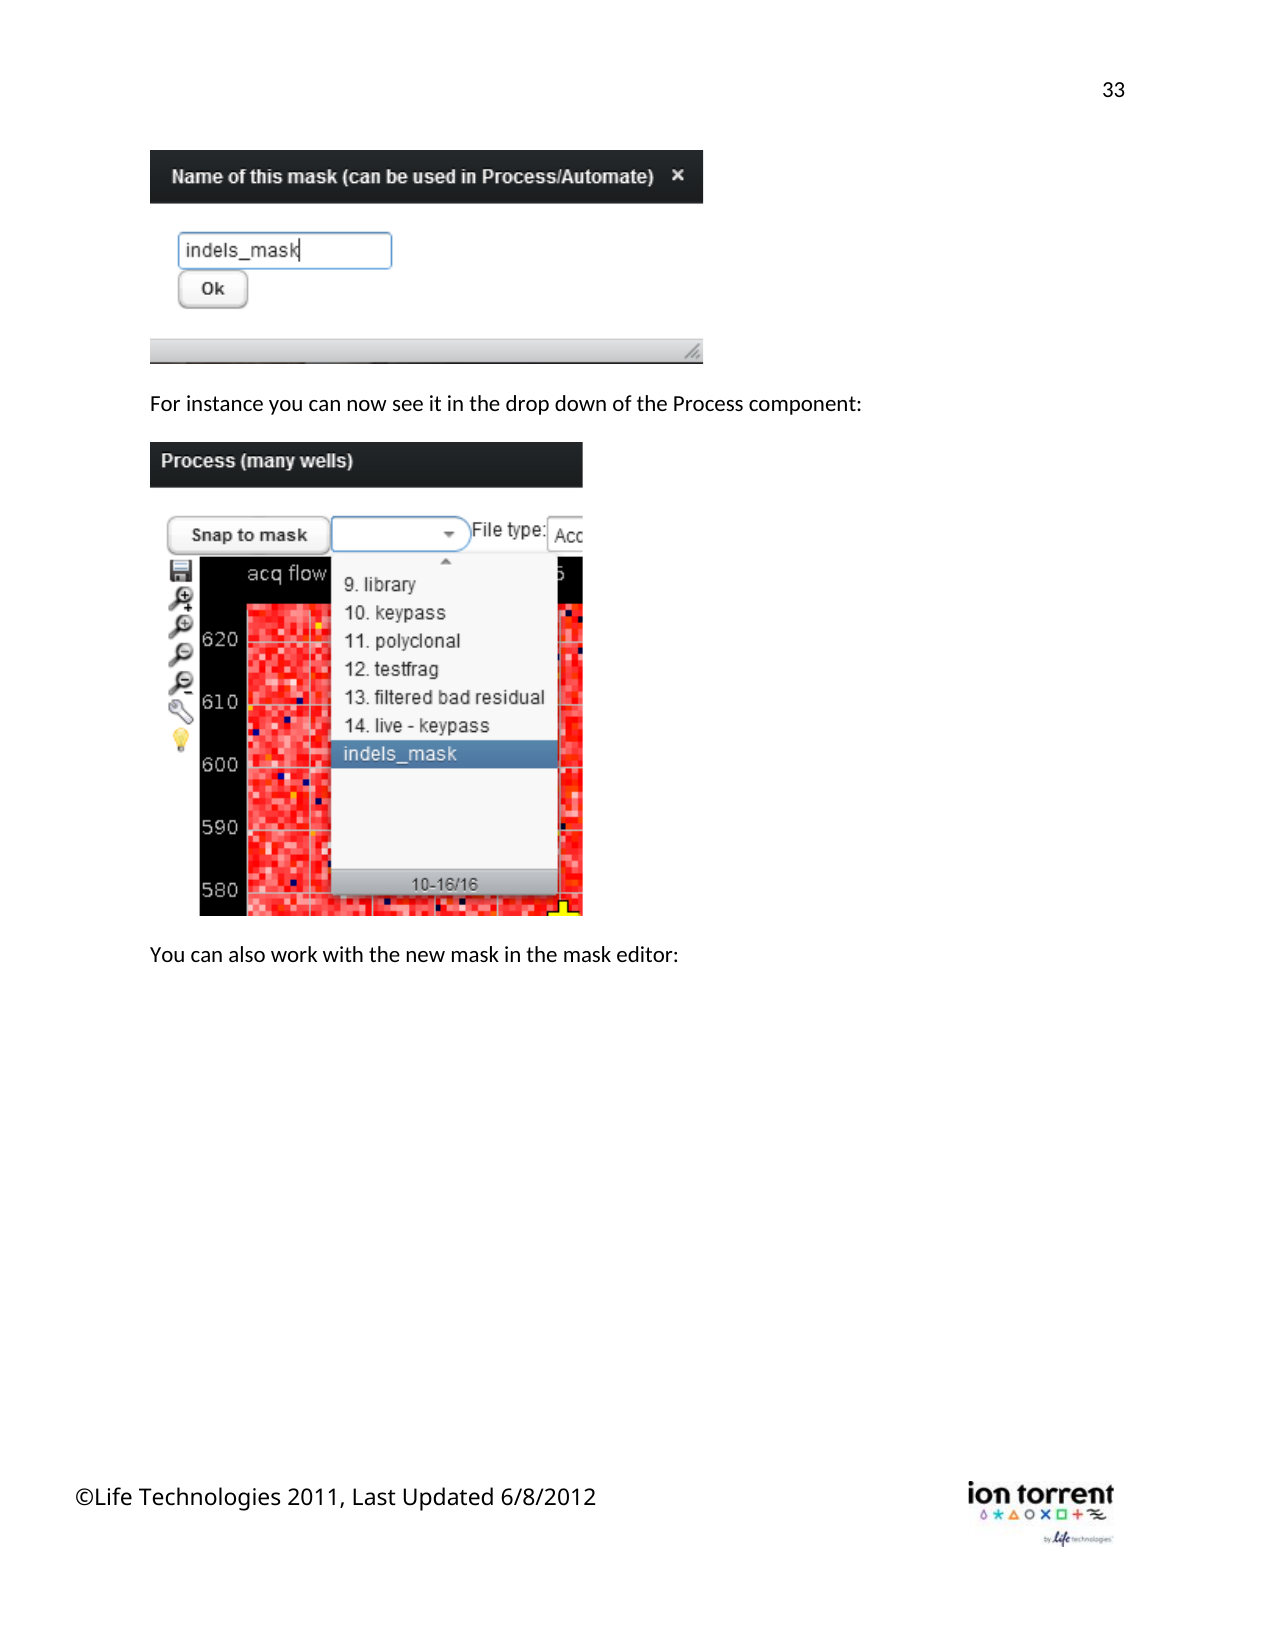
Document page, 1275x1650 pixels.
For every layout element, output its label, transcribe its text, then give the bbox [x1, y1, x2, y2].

picture [150, 150, 704, 364]
text You can also work with the new mask in the mask editor: [150, 941, 1125, 968]
picture [968, 1481, 1114, 1547]
text For instance you can now see it in the drop down of the Process component: [150, 389, 1125, 417]
picture [150, 442, 583, 916]
